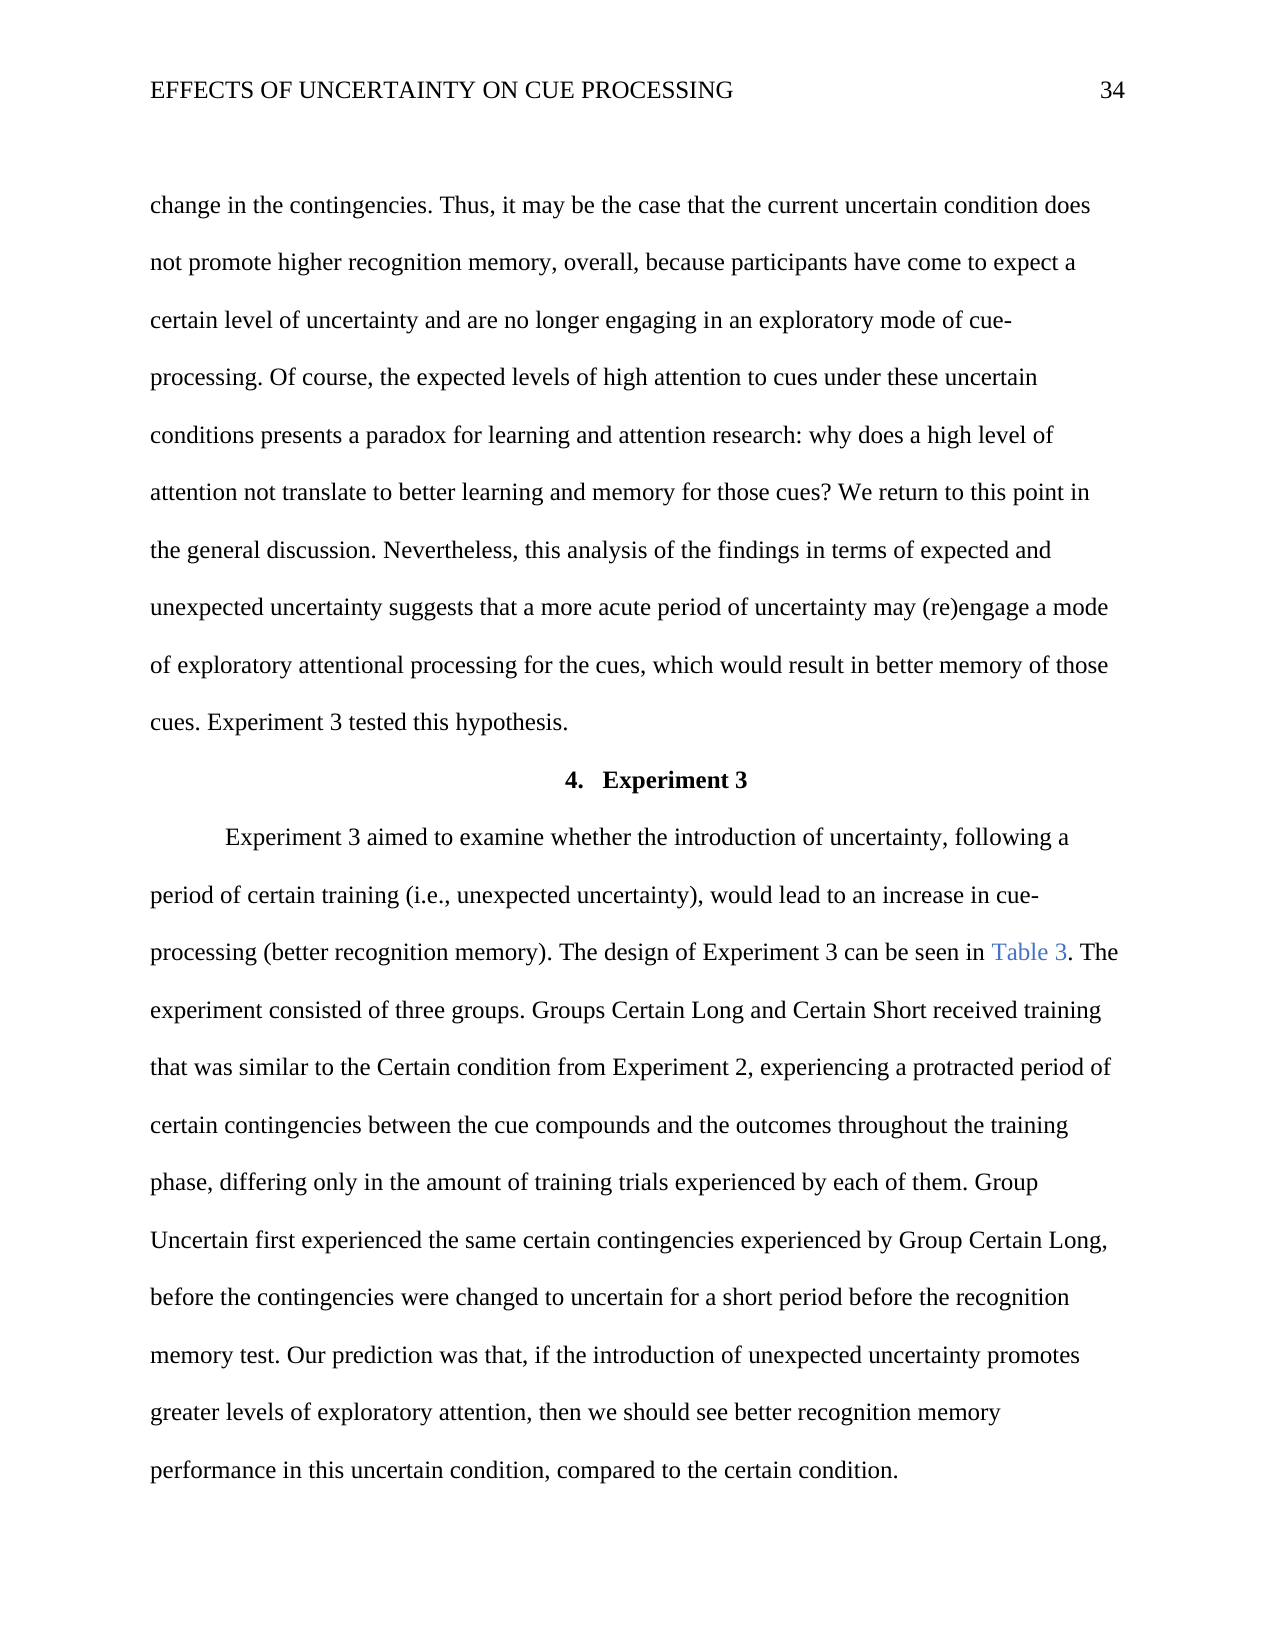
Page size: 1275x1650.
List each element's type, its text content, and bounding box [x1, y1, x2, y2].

subtitle Experiment 3 [187, 765, 1125, 794]
text Experiment 3 aimed to examine whether the introduction of uncertainty, following a period of certain training (i.e., unexpected uncertainty), would lead to an increase in cue-processing (better recognition memory). The design of Experiment 3 can be seen in Table 3. The experiment consisted of three groups. Groups Certain Long and Certain Short received training that was similar to the Certain condition from Experiment 2, experiencing a protracted period of certain contingencies between the cue compounds and the outcomes throughout the training phase, differing only in the amount of training trials experienced by each of them. Group Uncertain first experienced the same certain contingencies experienced by Group Certain Long, before the contingencies were changed to uncertain for a short period before the recognition memory test. Our prediction was that, if the introduction of unexpected uncertainty promotes greater levels of exploratory attention, then we should see better recognition memory performance in this uncertain condition, compared to the certain condition. [150, 822, 1125, 1484]
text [150, 190, 1125, 736]
